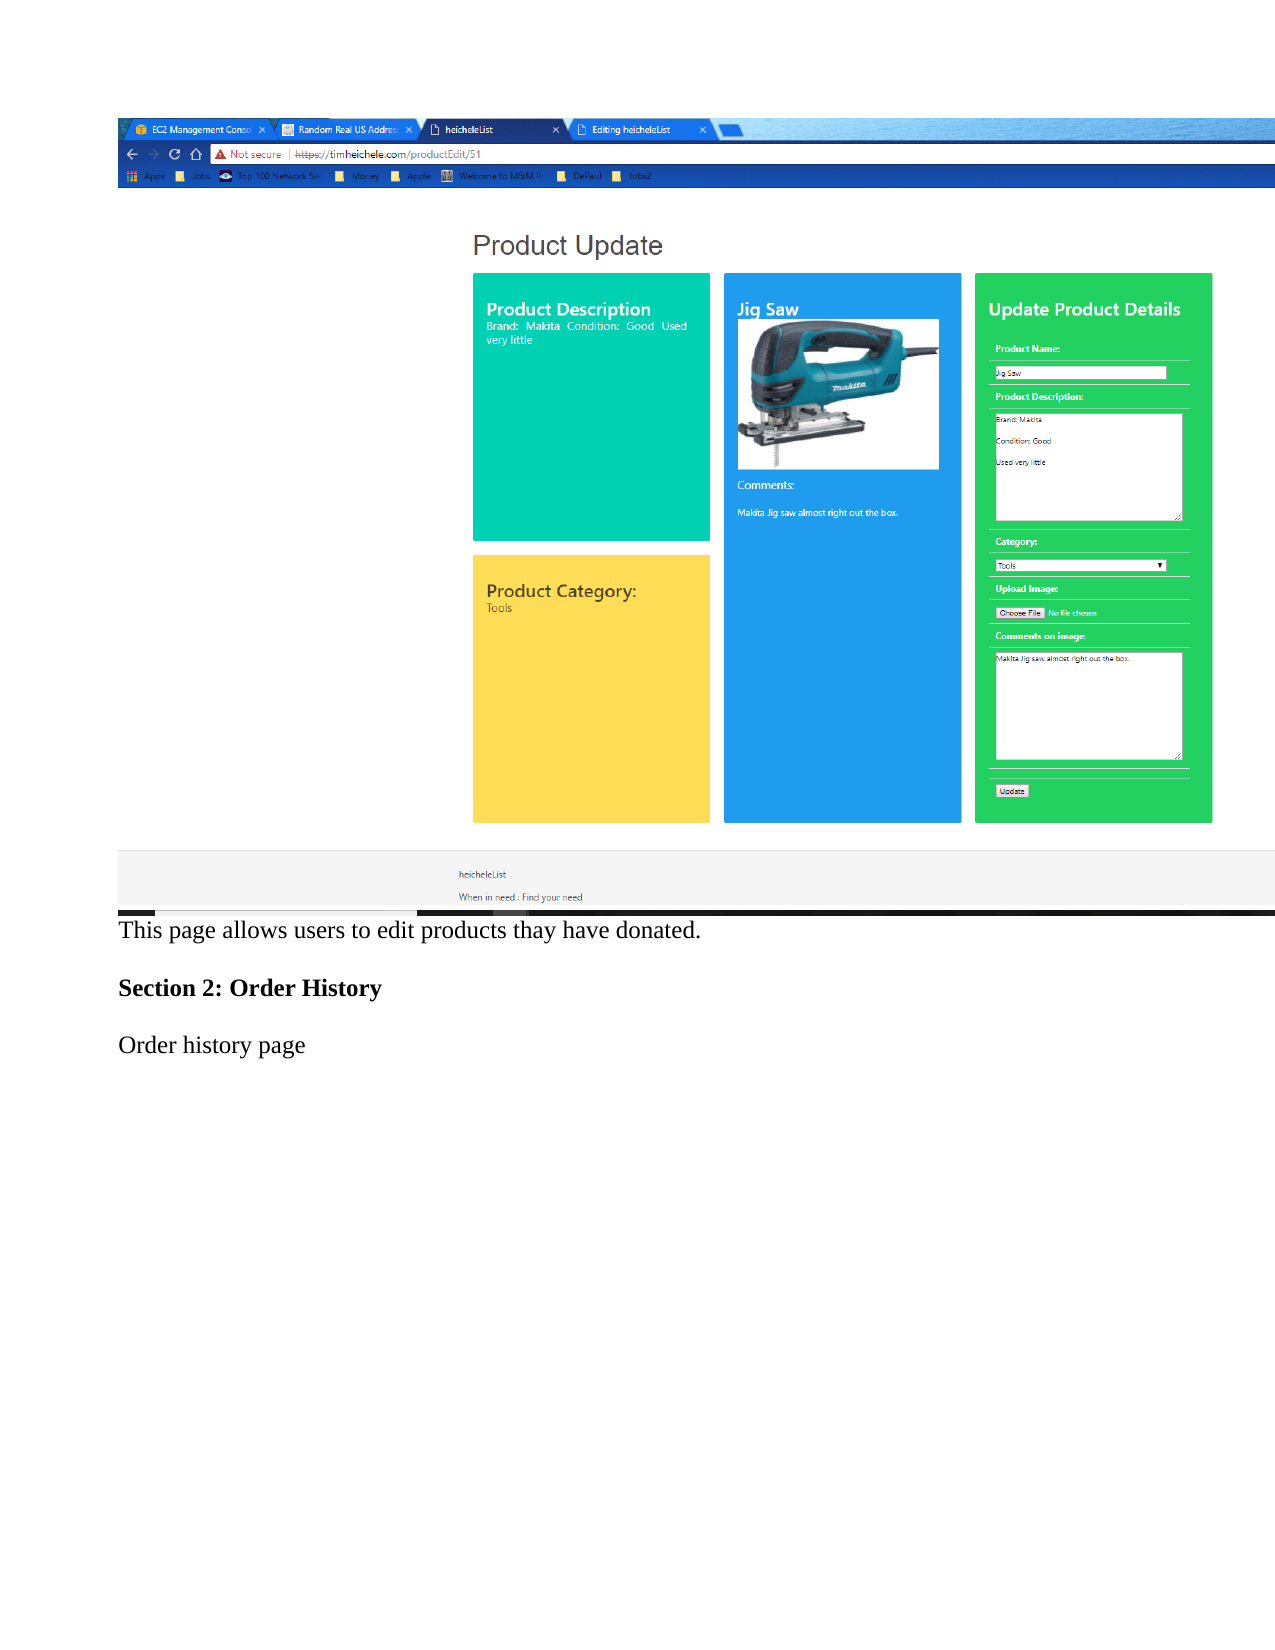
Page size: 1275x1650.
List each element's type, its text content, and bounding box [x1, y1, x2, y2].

text Order history page [118, 1030, 1157, 1059]
text This page allows users to edit products thay have donated. [118, 916, 1157, 944]
picture [118, 118, 1275, 916]
text Section 2: Order History [118, 973, 1157, 1001]
